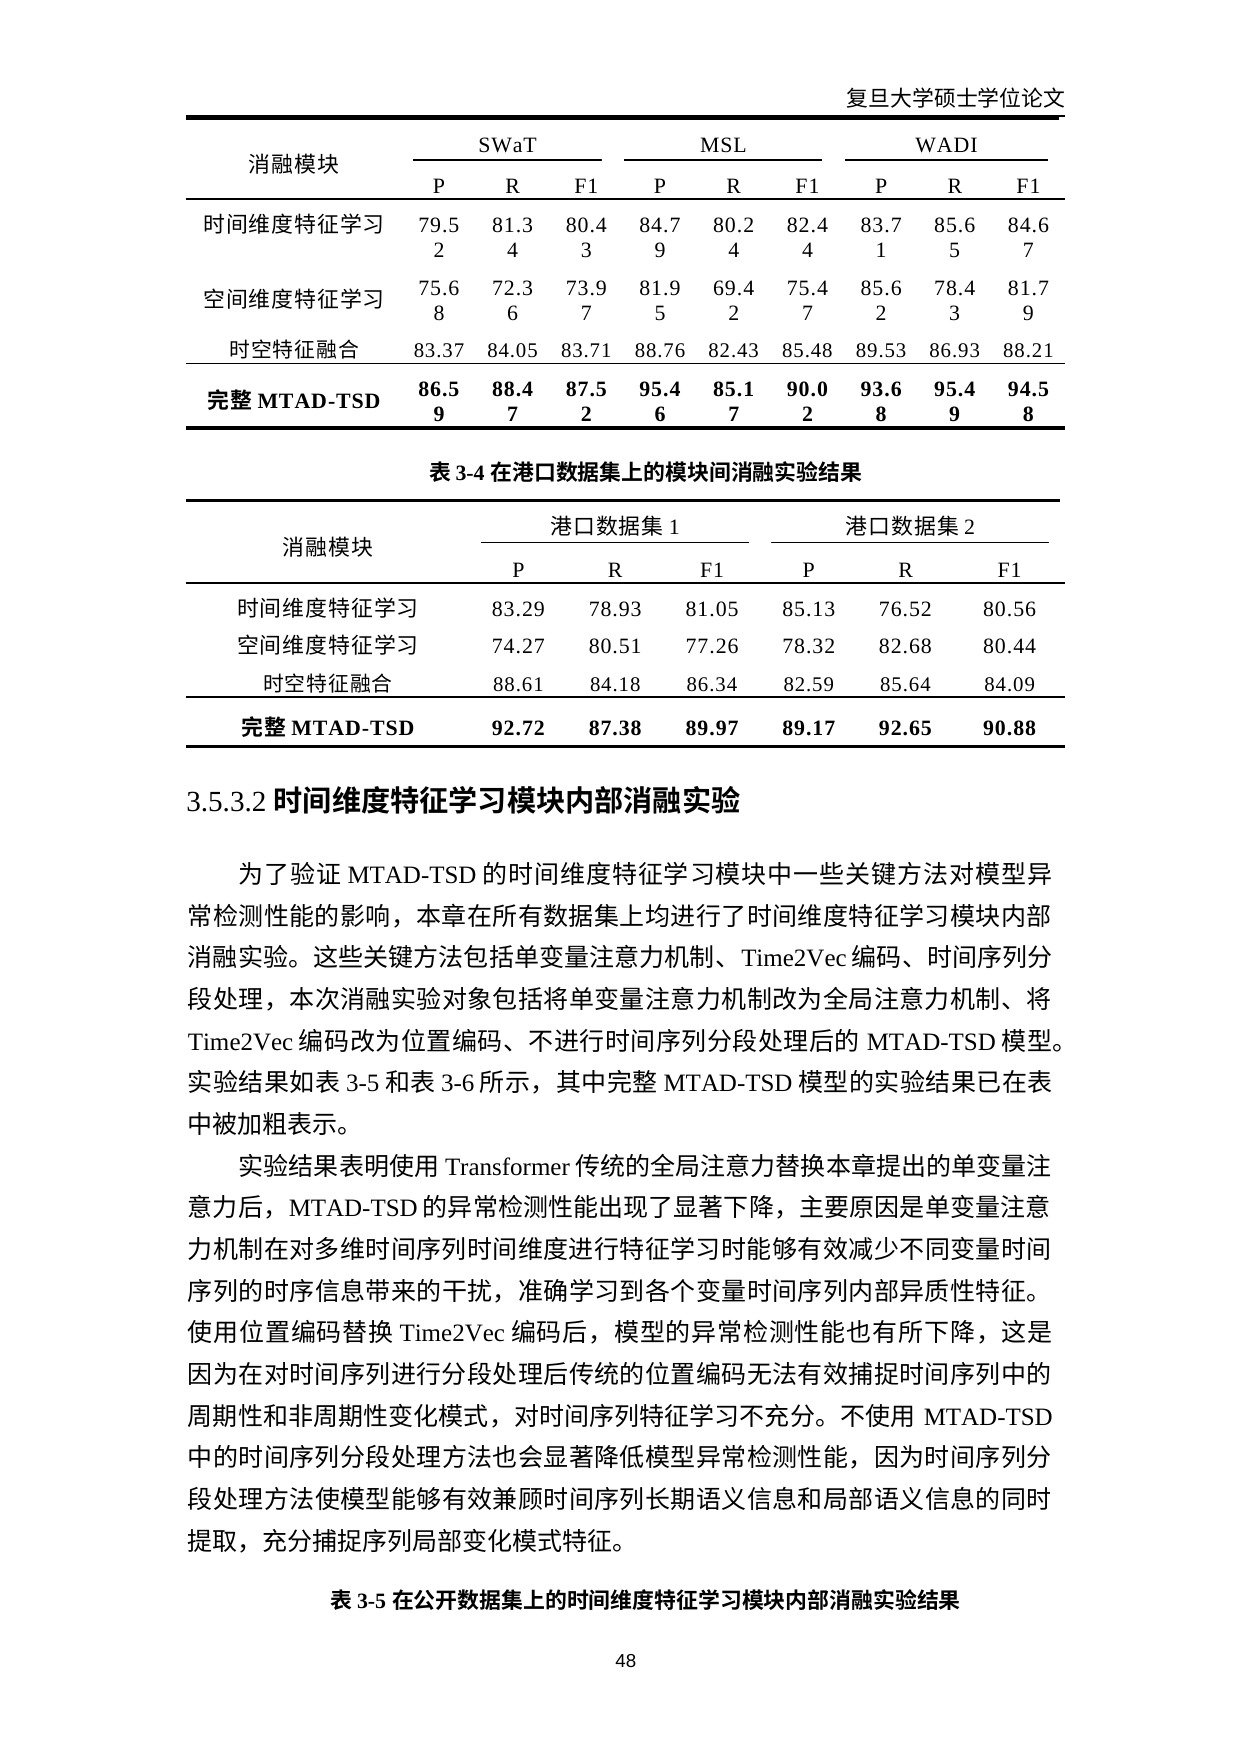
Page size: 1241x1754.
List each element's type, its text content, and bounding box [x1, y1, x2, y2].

table_cell R [476, 161, 549, 198]
text 表3-4 在港口数据集上的模块间消融实验结果 [188, 454, 1053, 486]
table_cell 84.79 [623, 200, 697, 262]
table_cell F1 [770, 161, 844, 198]
table_cell 89.17 [760, 698, 857, 745]
table_cell 82.44 [770, 200, 844, 262]
table_cell 87.52 [549, 364, 623, 426]
table_cell 79.52 [402, 200, 476, 262]
table_cell 87.38 [567, 698, 663, 745]
table_cell 90.88 [954, 698, 1065, 745]
table_cell 92.65 [857, 698, 954, 745]
table_cell 86.34 [663, 659, 760, 696]
table_cell 81.95 [623, 263, 697, 325]
table_cell 85.65 [918, 200, 991, 262]
table_cell 77.26 [663, 621, 760, 659]
table_cell 93.68 [844, 364, 918, 426]
table_cell 时空特征融合 [186, 325, 402, 362]
table_cell 95.46 [623, 364, 697, 426]
table_cell 82.68 [857, 621, 954, 659]
table_header MSL [613, 120, 833, 161]
table_cell 80.24 [697, 200, 770, 262]
table_cell 75.68 [402, 263, 476, 325]
table_cell 85.48 [770, 325, 844, 362]
text 表3-5 在公开数据集上的时间维度特征学习模块内部消融实验结果 [188, 1583, 1053, 1615]
table_cell 84.09 [954, 659, 1065, 696]
table_cell 84.67 [991, 200, 1065, 262]
table_cell 88.21 [991, 325, 1065, 362]
table_cell 86.93 [918, 325, 991, 362]
table_cell 95.49 [918, 364, 991, 426]
table_cell 83.37 [402, 325, 476, 362]
table_cell 82.43 [697, 325, 770, 362]
table_cell 80.43 [549, 200, 623, 262]
text 为了验证MTAD-TSD的时间维度特征学习模块中一些关键方法对模型异常检测性能的影响，本章在所有数据集上均进行了时间维度特征学习模块内部消融实验。这些关键方法包括单变量注意力机制、Time2Vec编码、时间序列分段处理，本次消融实验对象包括将单变量注意力机制改为全局注意力机制、将Time2Vec编码改为位置编码、不进行时间序列分段处理后的MTAD-TSD模型。实验结果如表3-5和表3-6所示，其中完整MTAD-TSD模型的实验结果已在表中被加粗表示。 [188, 850, 1053, 1142]
subtitle 时间维度特征学习模块内部消融实验 [186, 777, 1065, 820]
table_cell 83.71 [549, 325, 623, 362]
table_cell 时间维度特征学习 [186, 200, 402, 262]
table_cell 空间维度特征学习 [186, 263, 402, 325]
table_cell 85.62 [844, 263, 918, 325]
table_cell P [402, 161, 476, 198]
table_header 港口数据集2 [760, 502, 1060, 543]
table_cell 80.44 [954, 621, 1065, 659]
table_cell 74.27 [470, 621, 567, 659]
table_cell 85.64 [857, 659, 954, 696]
table_cell 时间维度特征学习 [186, 584, 470, 621]
table_cell F1 [954, 543, 1065, 582]
table_cell 85.17 [697, 364, 770, 426]
table_cell 78.32 [760, 621, 857, 659]
table_cell F1 [991, 161, 1065, 198]
table_cell 92.72 [470, 698, 567, 745]
table_cell 89.53 [844, 325, 918, 362]
table_cell R [857, 543, 954, 582]
table_cell 完整MTAD-TSD [186, 364, 402, 426]
table_cell R [918, 161, 991, 198]
table_cell 82.59 [760, 659, 857, 696]
table_cell 84.18 [567, 659, 663, 696]
table_cell 84.05 [476, 325, 549, 362]
table_cell 69.42 [697, 263, 770, 325]
table_cell F1 [663, 543, 760, 582]
table_cell P [760, 543, 857, 582]
table_cell 空间维度特征学习 [186, 621, 470, 659]
table_cell 90.02 [770, 364, 844, 426]
table_cell 80.51 [567, 621, 663, 659]
table_cell 83.29 [470, 584, 567, 621]
table_cell P [844, 161, 918, 198]
table_cell 81.79 [991, 263, 1065, 325]
table_header WADI [833, 120, 1059, 161]
table_header 消融模块 [186, 120, 402, 198]
table_cell 时空特征融合 [186, 659, 470, 696]
table_cell 94.58 [991, 364, 1065, 426]
table_cell 85.13 [760, 584, 857, 621]
text 实验结果表明使用Transformer传统的全局注意力替换本章提出的单变量注意力后，MTAD-TSD的异常检测性能出现了显著下降，主要原因是单变量注意力机制在对多维时间序列时间维度进行特征学习时能够有效减少不同变量时间序列的时序信息带来的干扰，准确学习到各个变量时间序列内部异质性特征。使用位置编码替换Time2Vec编码后，模型的异常检测性能也有所下降，这是因为在对时间序列进行分段处理后传统的位置编码无法有效捕捉时间序列中的周期性和非周期性变化模式，对时间序列特征学习不充分。不使用MTAD-TSD中的时间序列分段处理方法也会显著降低模型异常检测性能，因为时间序列分段处理方法使模型能够有效兼顾时间序列长期语义信息和局部语义信息的同时提取，充分捕捉序列局部变化模式特征。 [188, 1142, 1053, 1558]
table_header 消融模块 [186, 502, 470, 582]
table_cell 80.56 [954, 584, 1065, 621]
table_cell 78.93 [567, 584, 663, 621]
table_cell R [567, 543, 663, 582]
table_cell 75.47 [770, 263, 844, 325]
table_cell P [623, 161, 697, 198]
table_cell 76.52 [857, 584, 954, 621]
table_cell 完整MTAD-TSD [186, 698, 470, 745]
table_cell 72.36 [476, 263, 549, 325]
table_cell 88.47 [476, 364, 549, 426]
table_cell 81.05 [663, 584, 760, 621]
table_cell 86.59 [402, 364, 476, 426]
table_cell R [697, 161, 770, 198]
table_cell 78.43 [918, 263, 991, 325]
table_cell 88.61 [470, 659, 567, 696]
table_cell 81.34 [476, 200, 549, 262]
table_cell 89.97 [663, 698, 760, 745]
table_cell P [470, 543, 567, 582]
table_header SWaT [402, 120, 613, 161]
table_cell 73.97 [549, 263, 623, 325]
table_cell 83.71 [844, 200, 918, 262]
table_header 港口数据集1 [470, 502, 760, 543]
table_cell F1 [549, 161, 623, 198]
table_cell 88.76 [623, 325, 697, 362]
